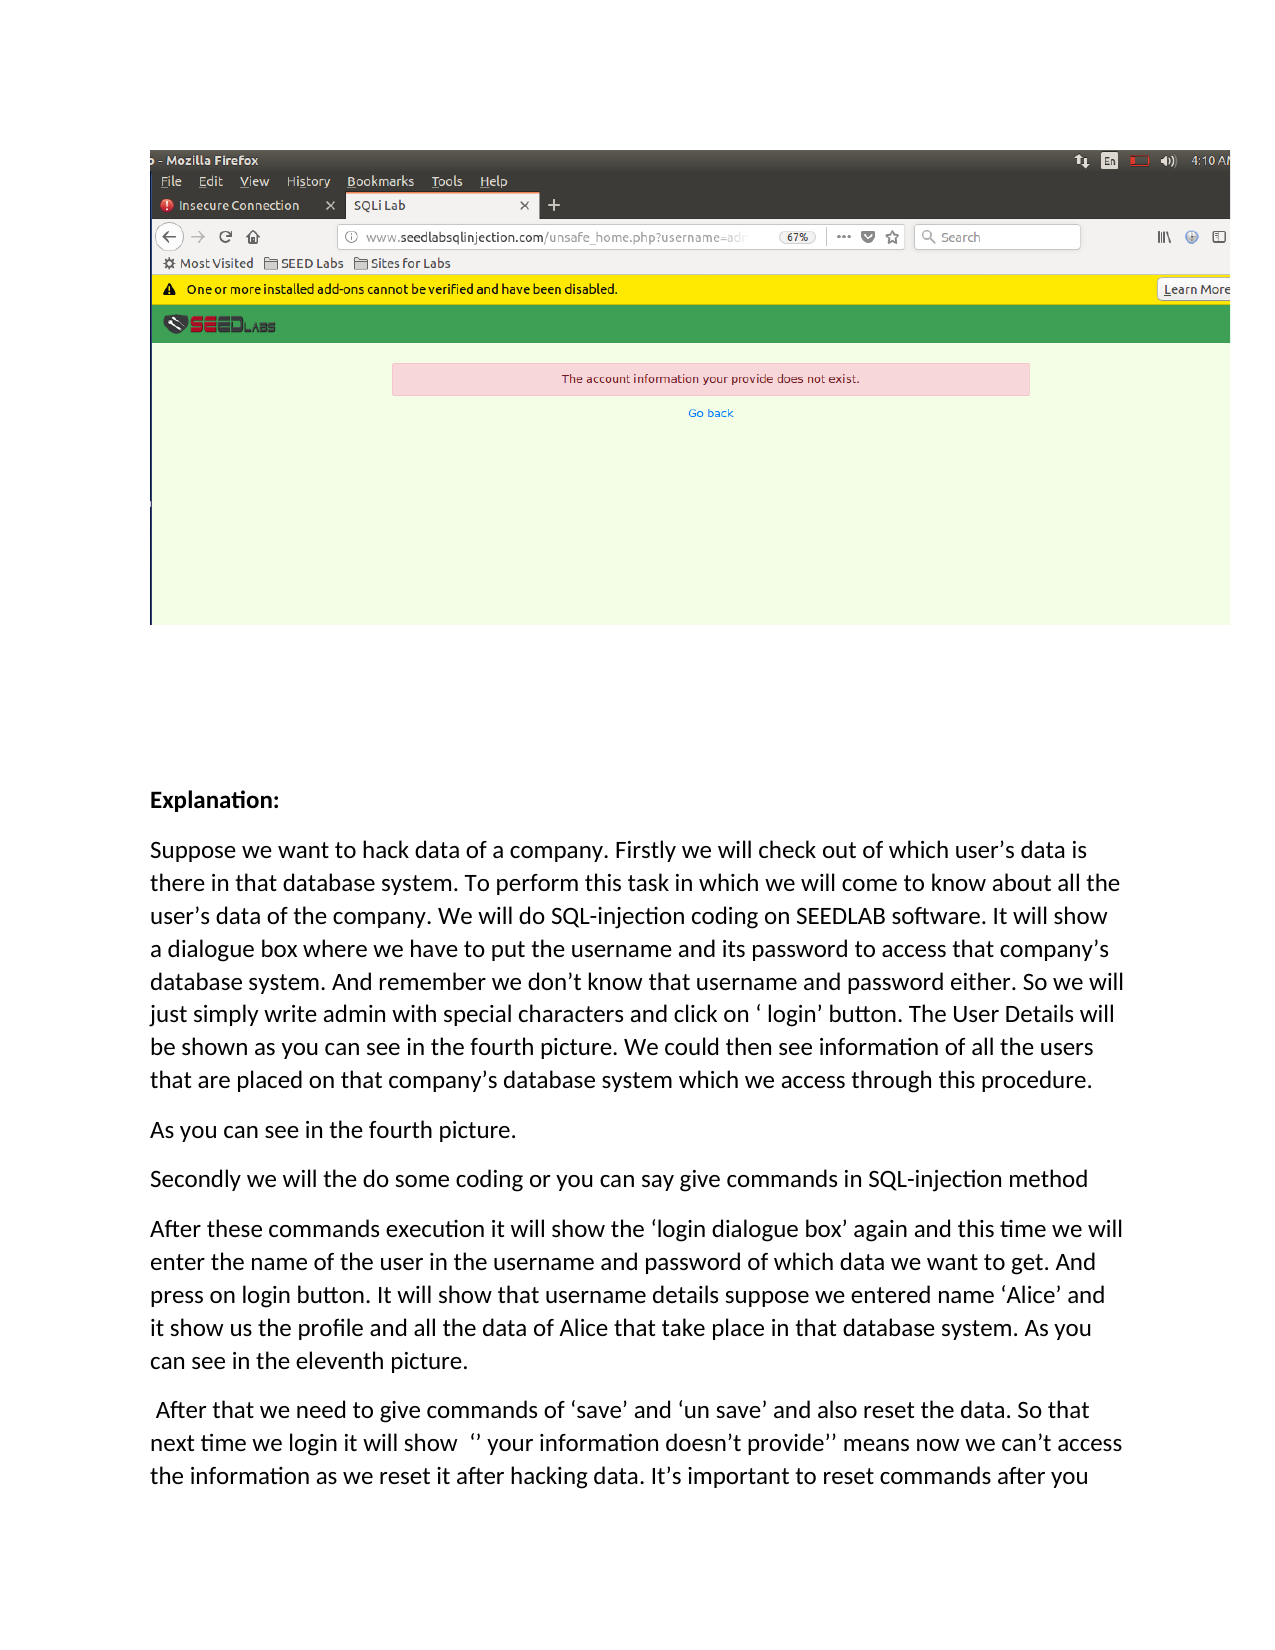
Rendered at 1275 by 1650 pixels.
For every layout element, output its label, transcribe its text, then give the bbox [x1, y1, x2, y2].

text Explanation: [150, 784, 1125, 815]
text After these commands execution it will show the ‘login dialogue box’ again and this time we will enter the name of the user in the username and password of which data we want to get. And press on login button. It will show that username details suppose we entered name ‘Alice’ and it show us the profile and all the data of Alice that take place in that database system. As you can see in the eleventh picture. [150, 1213, 1125, 1375]
text Secondly we will the do some coding or you can say give commands in SQL-injection method [150, 1164, 1125, 1194]
picture [150, 150, 1231, 625]
text As you can see in the fourth picture. [150, 1114, 1125, 1144]
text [150, 1394, 1125, 1491]
text Suppose we want to hack data of a company. Firstly we will check out of which user’s data is there in that database system. To perform this task in which we will come to know about all the user’s data of the company. We will do SQL-injection coding on SEEDLAB software. It will show a dialogue box where we have to put the username and its password to access that company’s database system. And remember we don’t know that username and password either. So we will just simply write admin with special characters and click on ‘ login’ button. The User Details will be shown as you can see in the fourth picture. We could then see information of all the users that are placed on that company’s database system which we access through this procedure. [150, 834, 1125, 1095]
